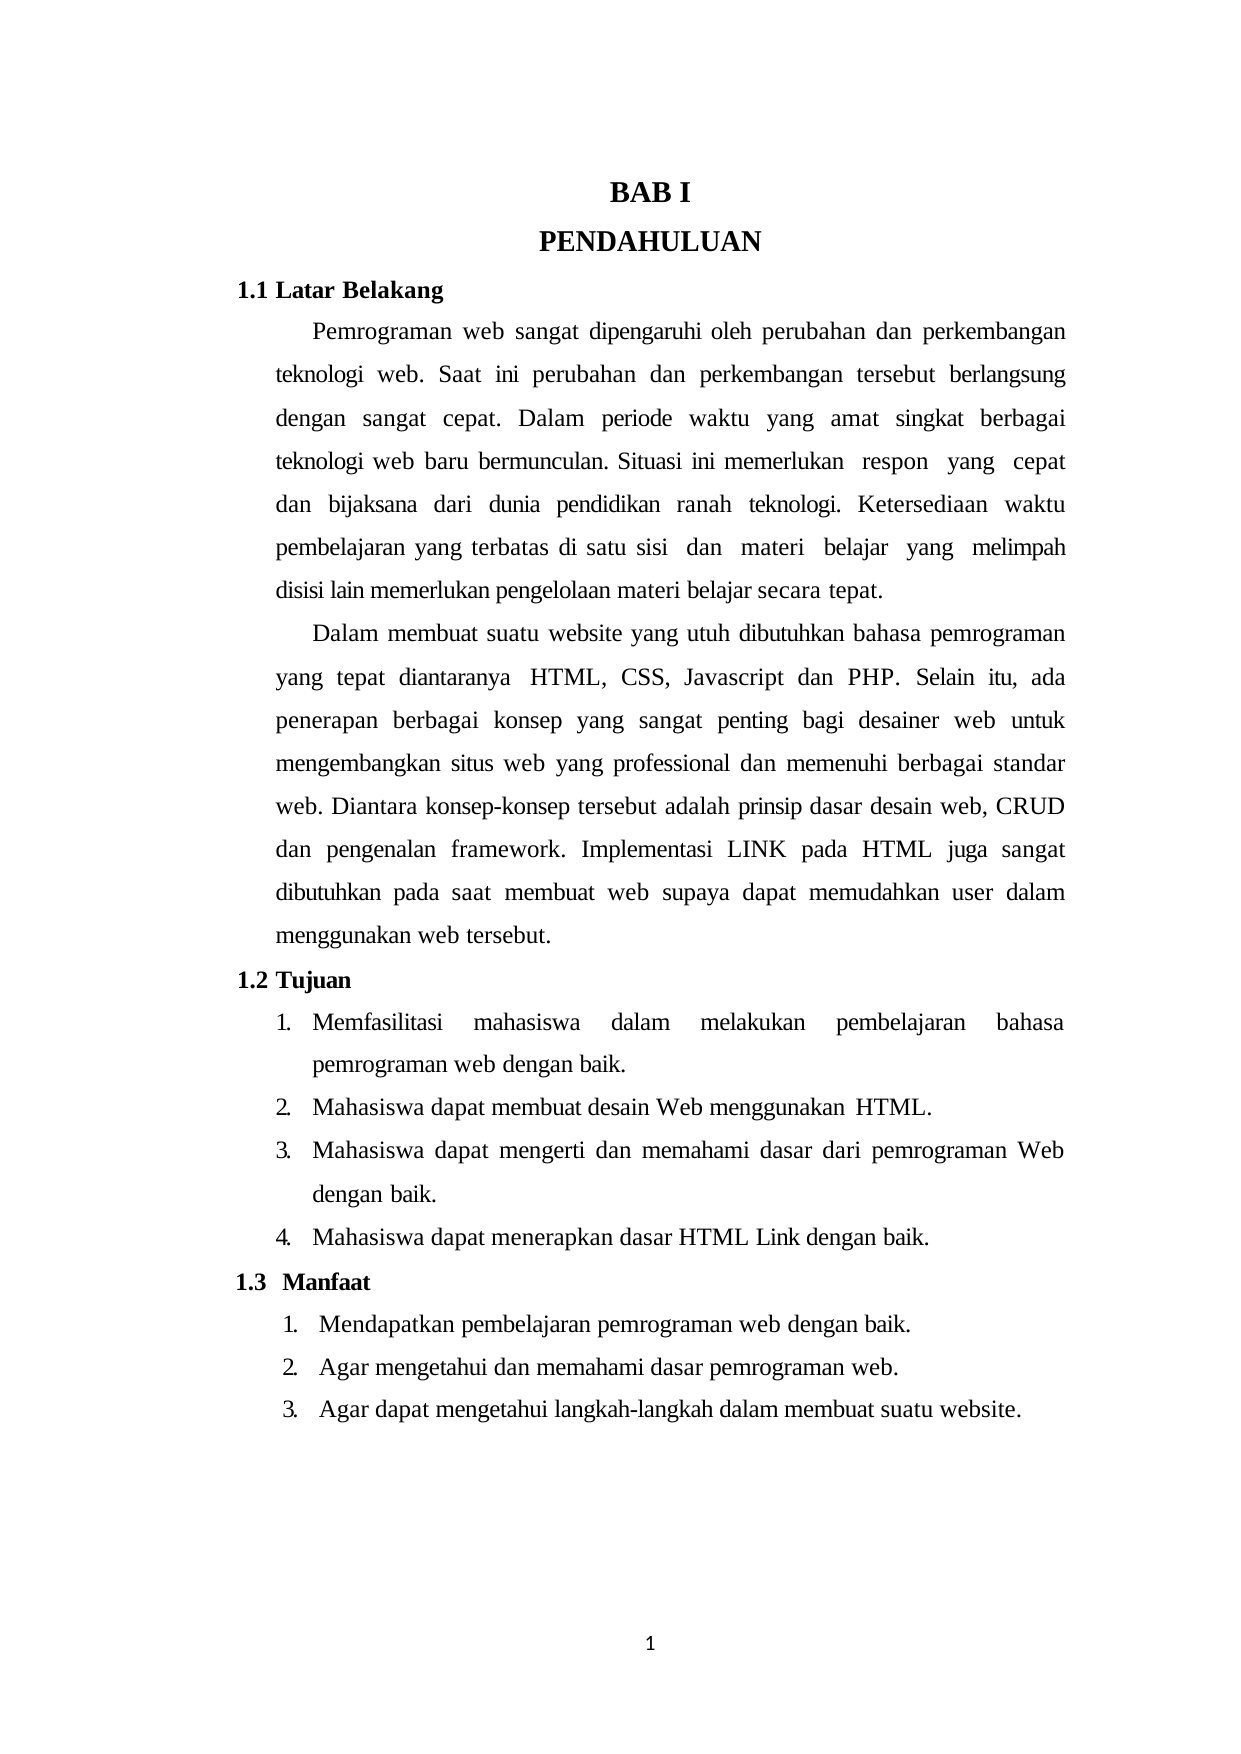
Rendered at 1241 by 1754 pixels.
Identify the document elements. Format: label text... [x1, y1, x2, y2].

list Agar dapat mengetahui langkah-langkah dalam membuat suatu website. [282, 1394, 1115, 1423]
subtitle Manfaat [235, 1267, 1115, 1296]
list Mahasiswa dapat membuat desain Web menggunakan HTML. [275, 1092, 1115, 1121]
list Mahasiswa dapat mengerti dan memahami dasar dari pemrograman Web dengan baik. [275, 1136, 1064, 1208]
list Mendapatkan pembelajaran pemrograman web dengan baik. [282, 1309, 1115, 1338]
text Pemrograman web sangat dipengaruhi oleh perubahan dan perkembangan teknologi web. Saat ini perubahan dan perkembangan tersebut berlangsung dengan sangat cepat. Dalam periode waktu yang amat singkat berbagai teknologi web baru bermunculan. Situasi ini memerlukan respon yang cepat dan bijaksana dari dunia pendidikan ranah teknologi. Ketersediaan waktu pembelajaran yang terbatas di satu sisi dan materi belajar yang melimpah disisi lain memerlukan pengelolaan materi belajar secara tepat. [275, 316, 1066, 604]
subtitle Tujuan [237, 966, 1115, 994]
list Mahasiswa dapat menerapkan dasar HTML Link dengan baik. [275, 1222, 1115, 1251]
text Dalam membuat suatu website yang utuh dibutuhkan bahasa pemrograman yang tepat diantaranya HTML, CSS, Javascript dan PHP. Selain itu, ada penerapan berbagai konsep yang sangat penting bagi desainer web untuk mengembangkan situs web yang professional dan memenuhi berbagai standar web. Diantara konsep-konsep tersebut adalah prinsip dasar desain web, CRUD dan pengenalan framework. Implementasi LINK pada HTML juga sangat dibutuhkan pada saat membuat web supaya dapat memudahkan user dalam menggunakan web tersebut. [275, 618, 1065, 949]
list Agar mengetahui dan memahami dasar pemrograman web. [282, 1352, 1115, 1381]
text BAB I PENDAHULUAN [534, 174, 767, 258]
subtitle Latar Belakang [237, 275, 1115, 303]
list Memfasilitasi mahasiswa dalam melakukan pembelajaran bahasa pemrograman web dengan baik. [275, 1007, 1064, 1078]
